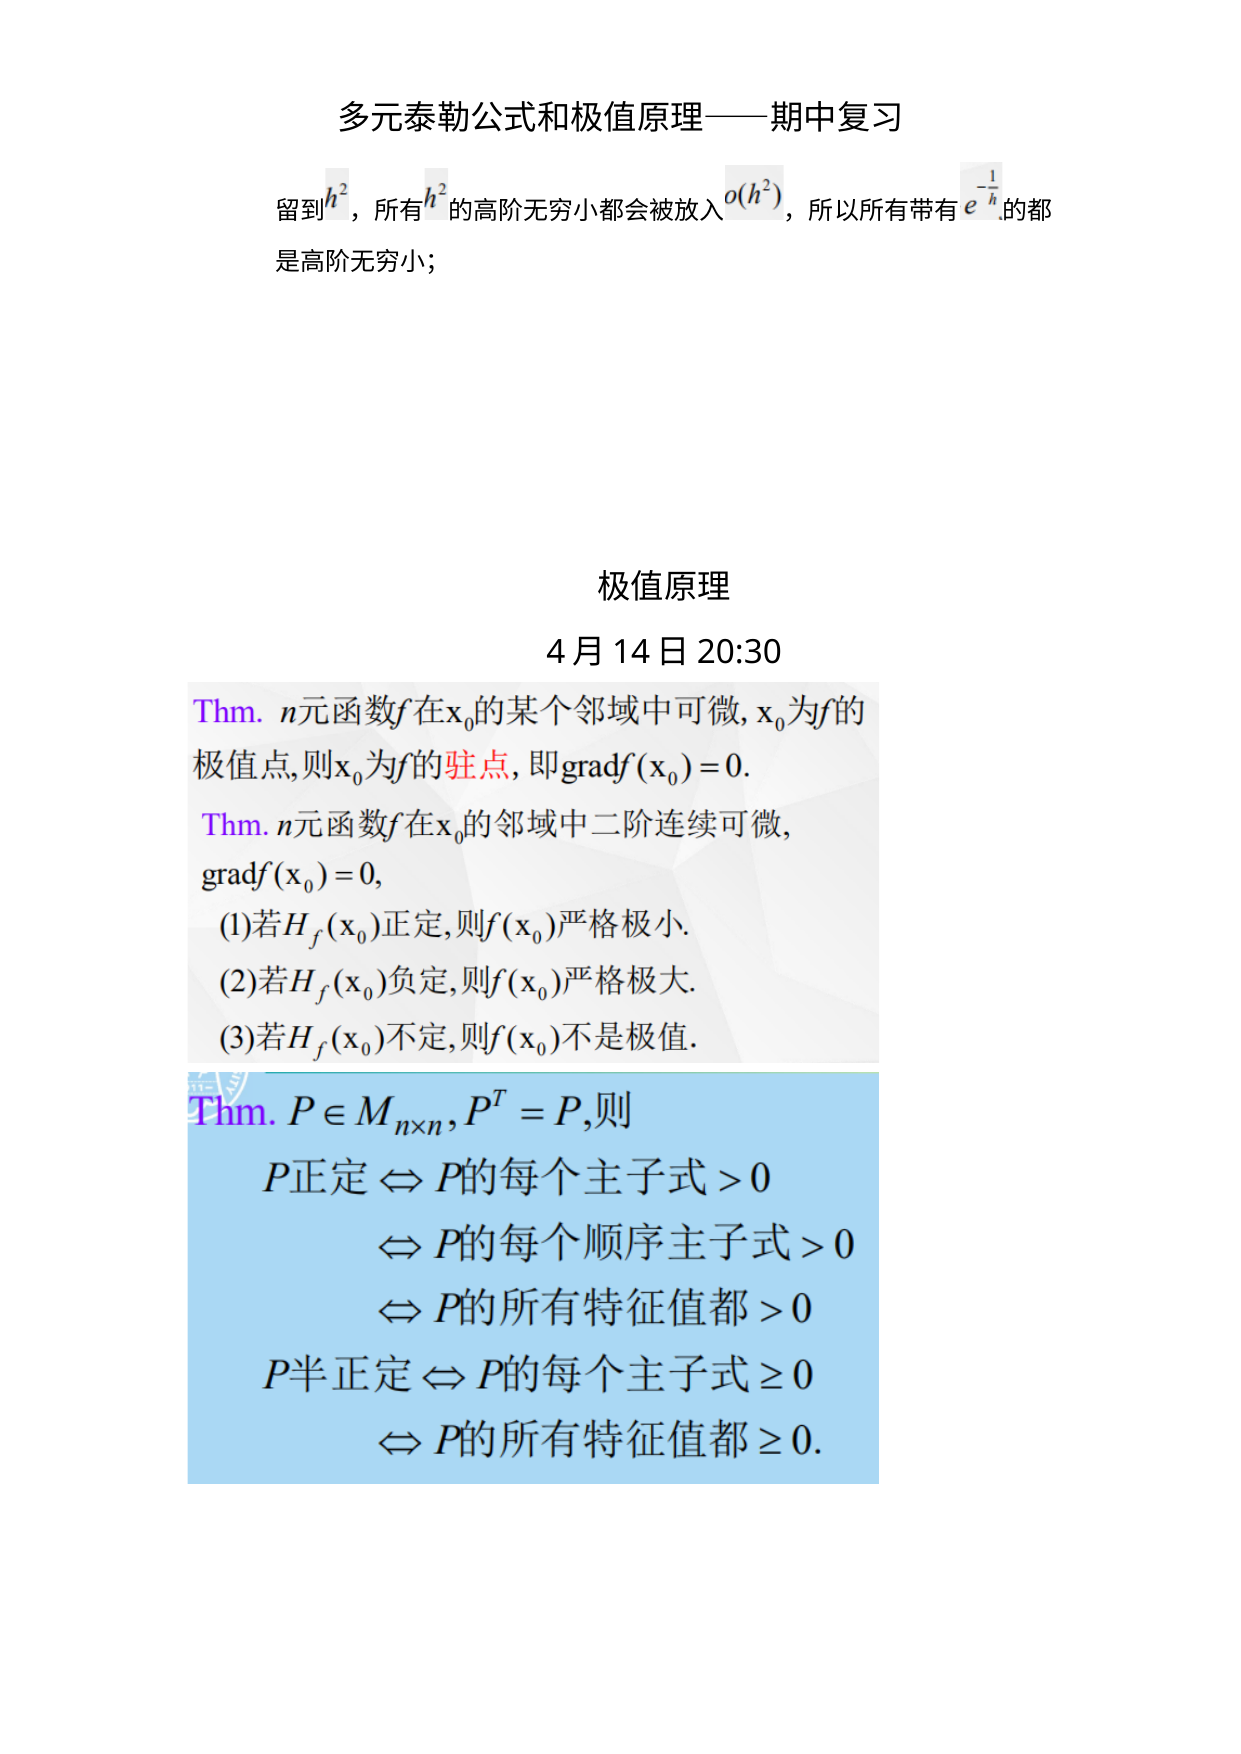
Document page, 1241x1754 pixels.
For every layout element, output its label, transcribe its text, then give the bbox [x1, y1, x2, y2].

picture [725, 165, 784, 220]
list 极值原理 [275, 552, 1053, 617]
picture [424, 168, 449, 220]
picture [187, 1072, 879, 1484]
list 4月14日20:30 [275, 617, 1053, 682]
picture [187, 682, 880, 1063]
picture [325, 168, 349, 220]
picture [960, 162, 1003, 220]
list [275, 162, 1053, 292]
